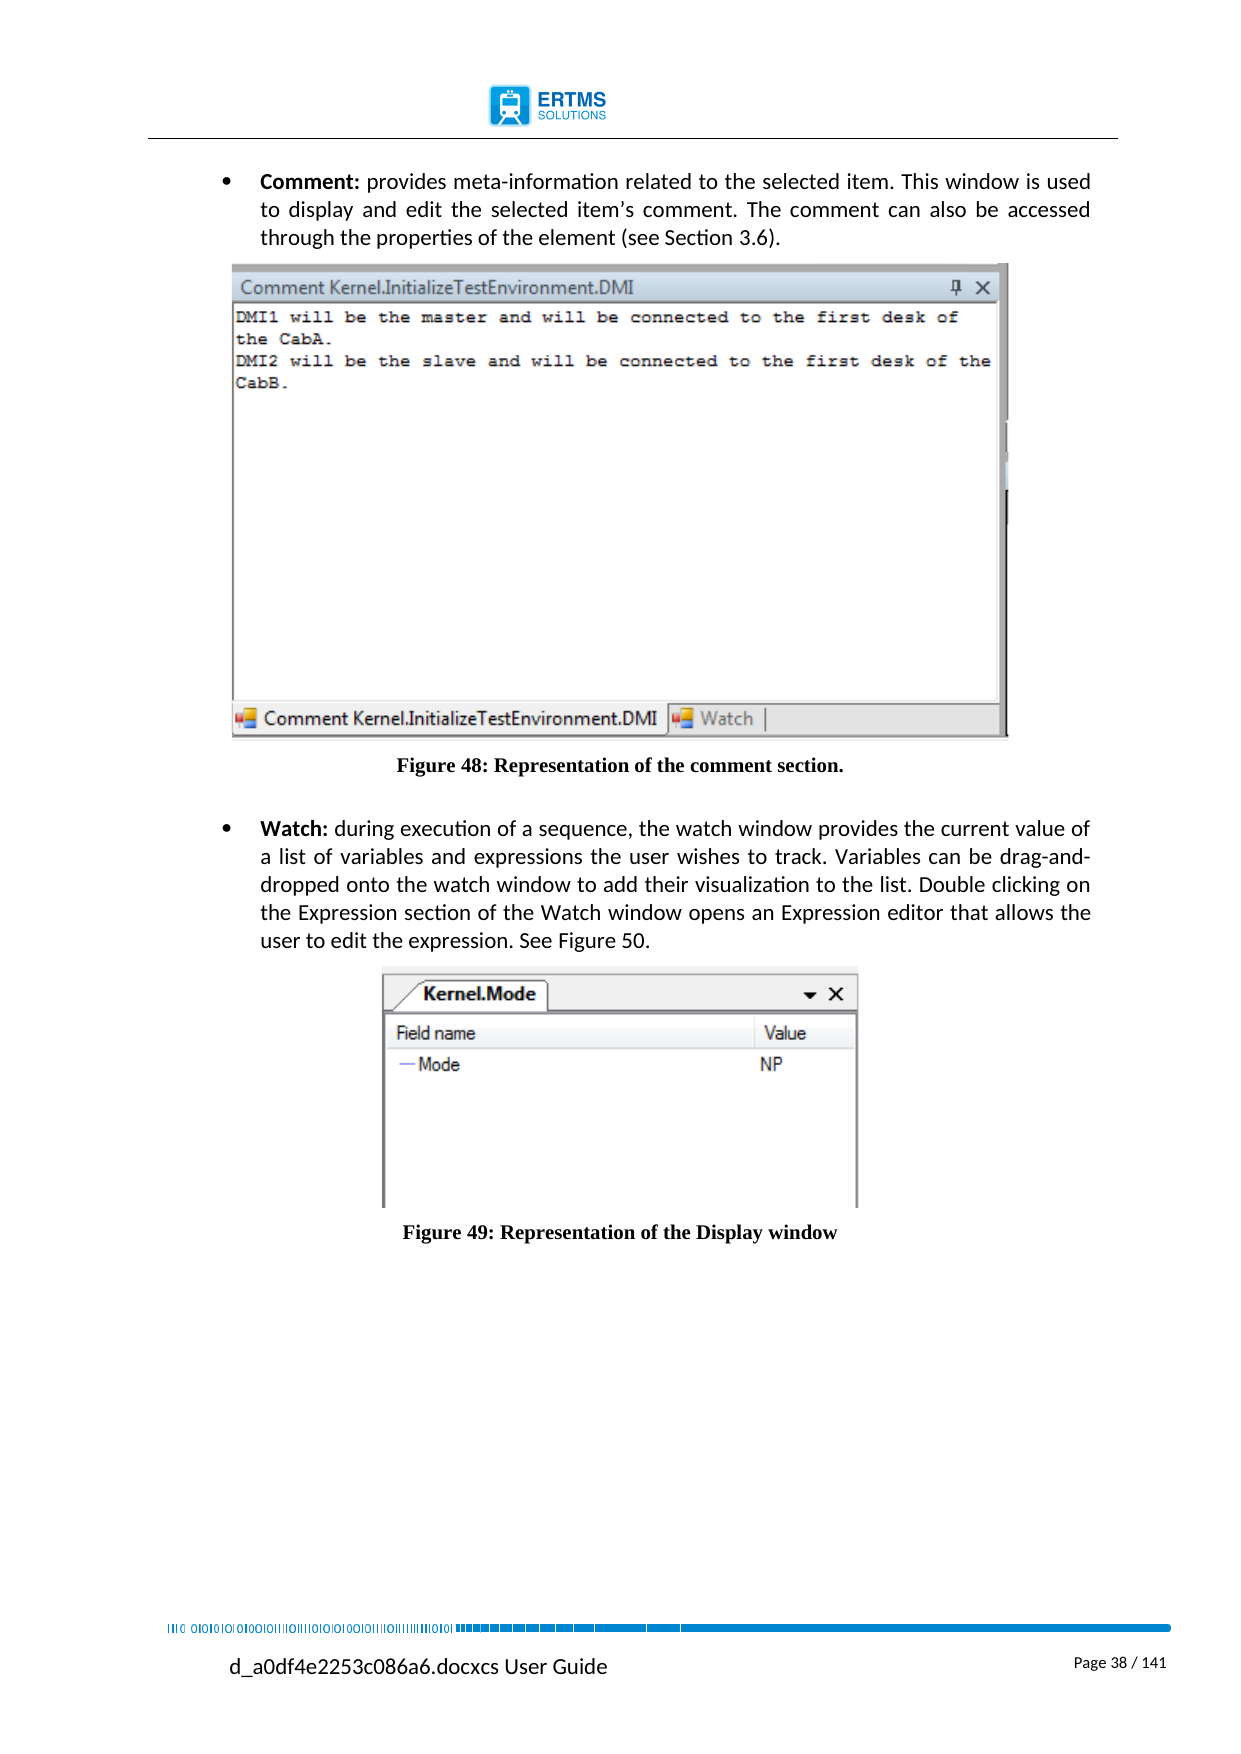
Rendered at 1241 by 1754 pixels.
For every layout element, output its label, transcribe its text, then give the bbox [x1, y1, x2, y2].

picture [167, 1624, 1171, 1633]
picture [477, 73, 617, 138]
list Comment: provides meta-information related to the selected item. This window is used to display and edit the selected item’s comment. The comment can also be accessed through the properties of the element (see Section 3.6). [223, 167, 1093, 251]
list Watch: during execution of a sequence, the watch window provides the current value of a list of variables and expressions the user wishes to track. Variables can be drag-and-dropped onto the watch window to add their visualization to the list. Double clicking on the Expression section of the Watch window opens an Expression editor that allows the user to edit the expression. See Figure 50. [223, 814, 1093, 954]
picture [231, 263, 1009, 741]
text Figure 49: Representation of the Display window [148, 1220, 1093, 1244]
picture [381, 966, 859, 1208]
text Figure 48: Representation of the comment section. [148, 753, 1093, 777]
